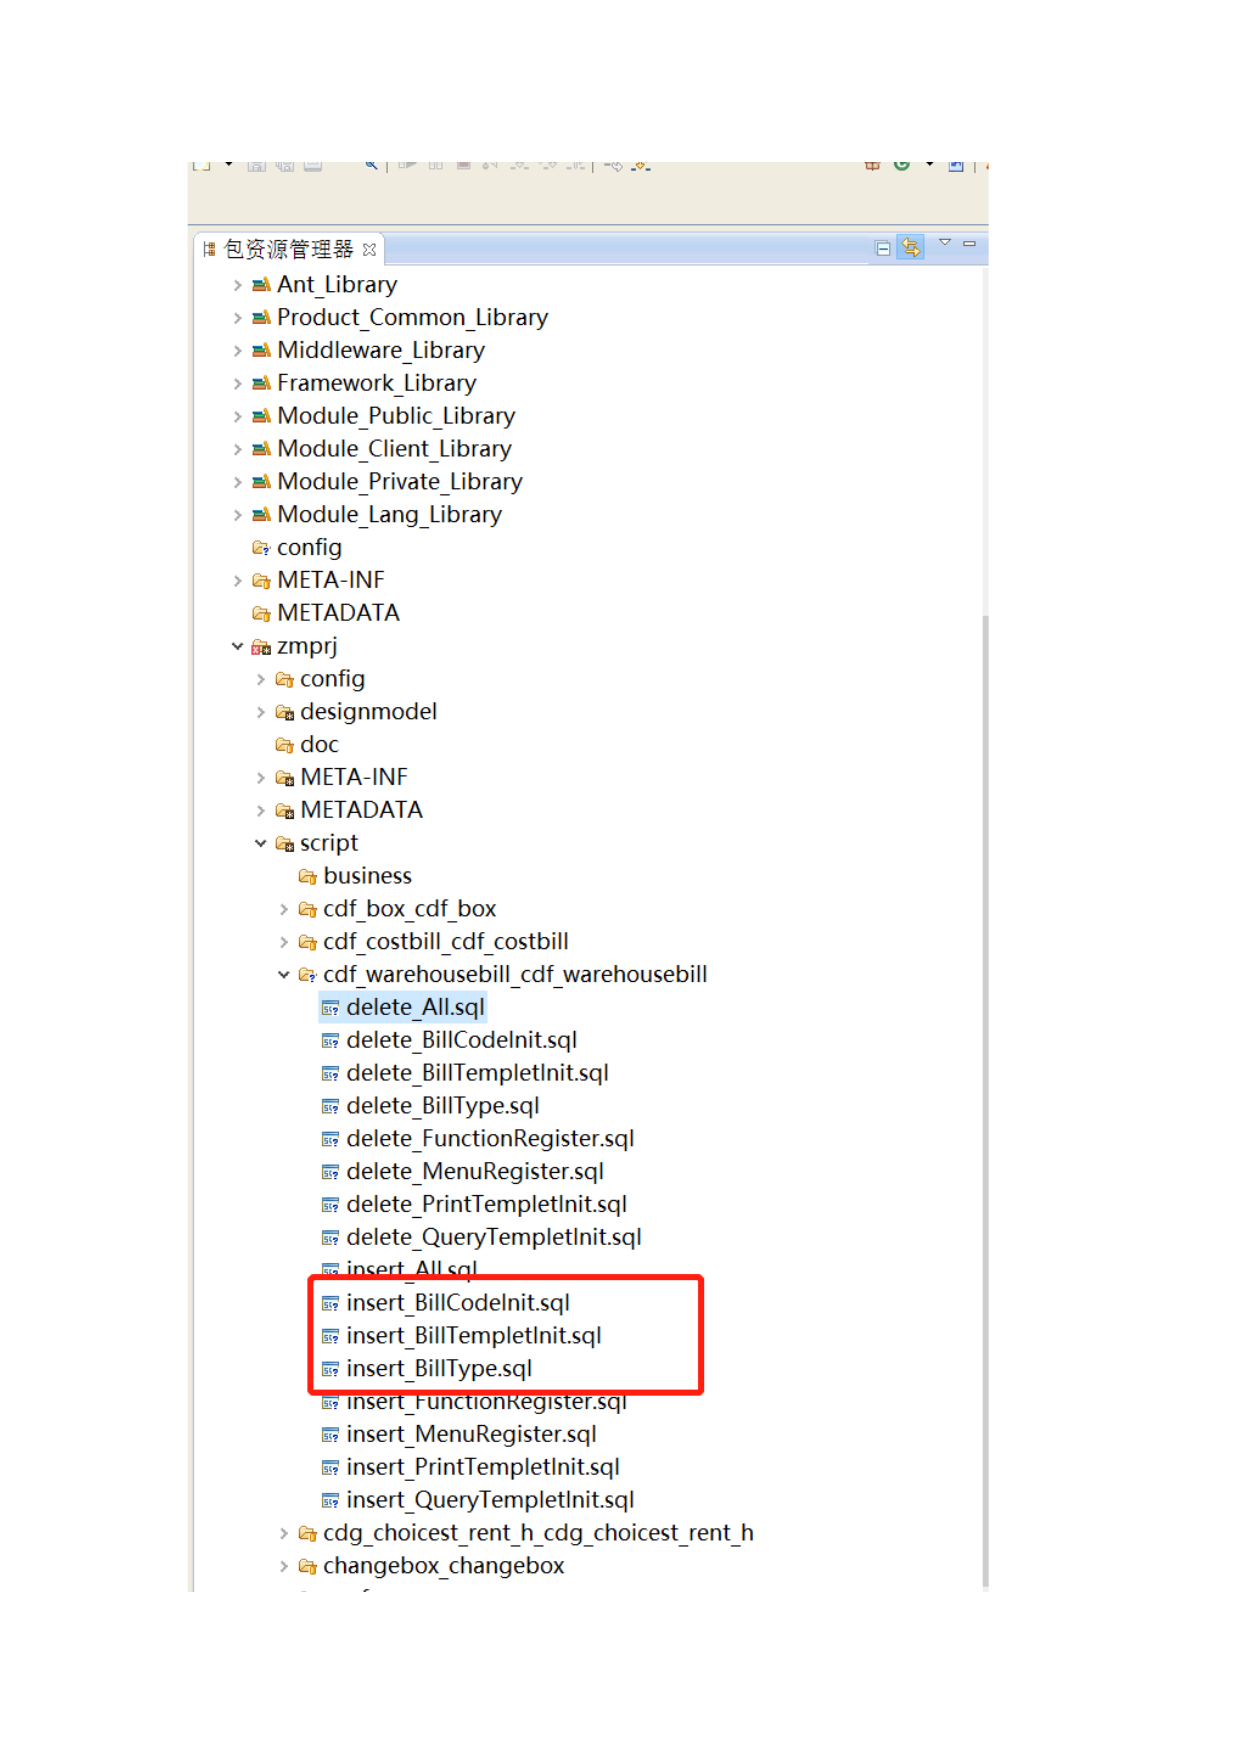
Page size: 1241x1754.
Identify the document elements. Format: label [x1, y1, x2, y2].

picture [187, 162, 989, 1592]
